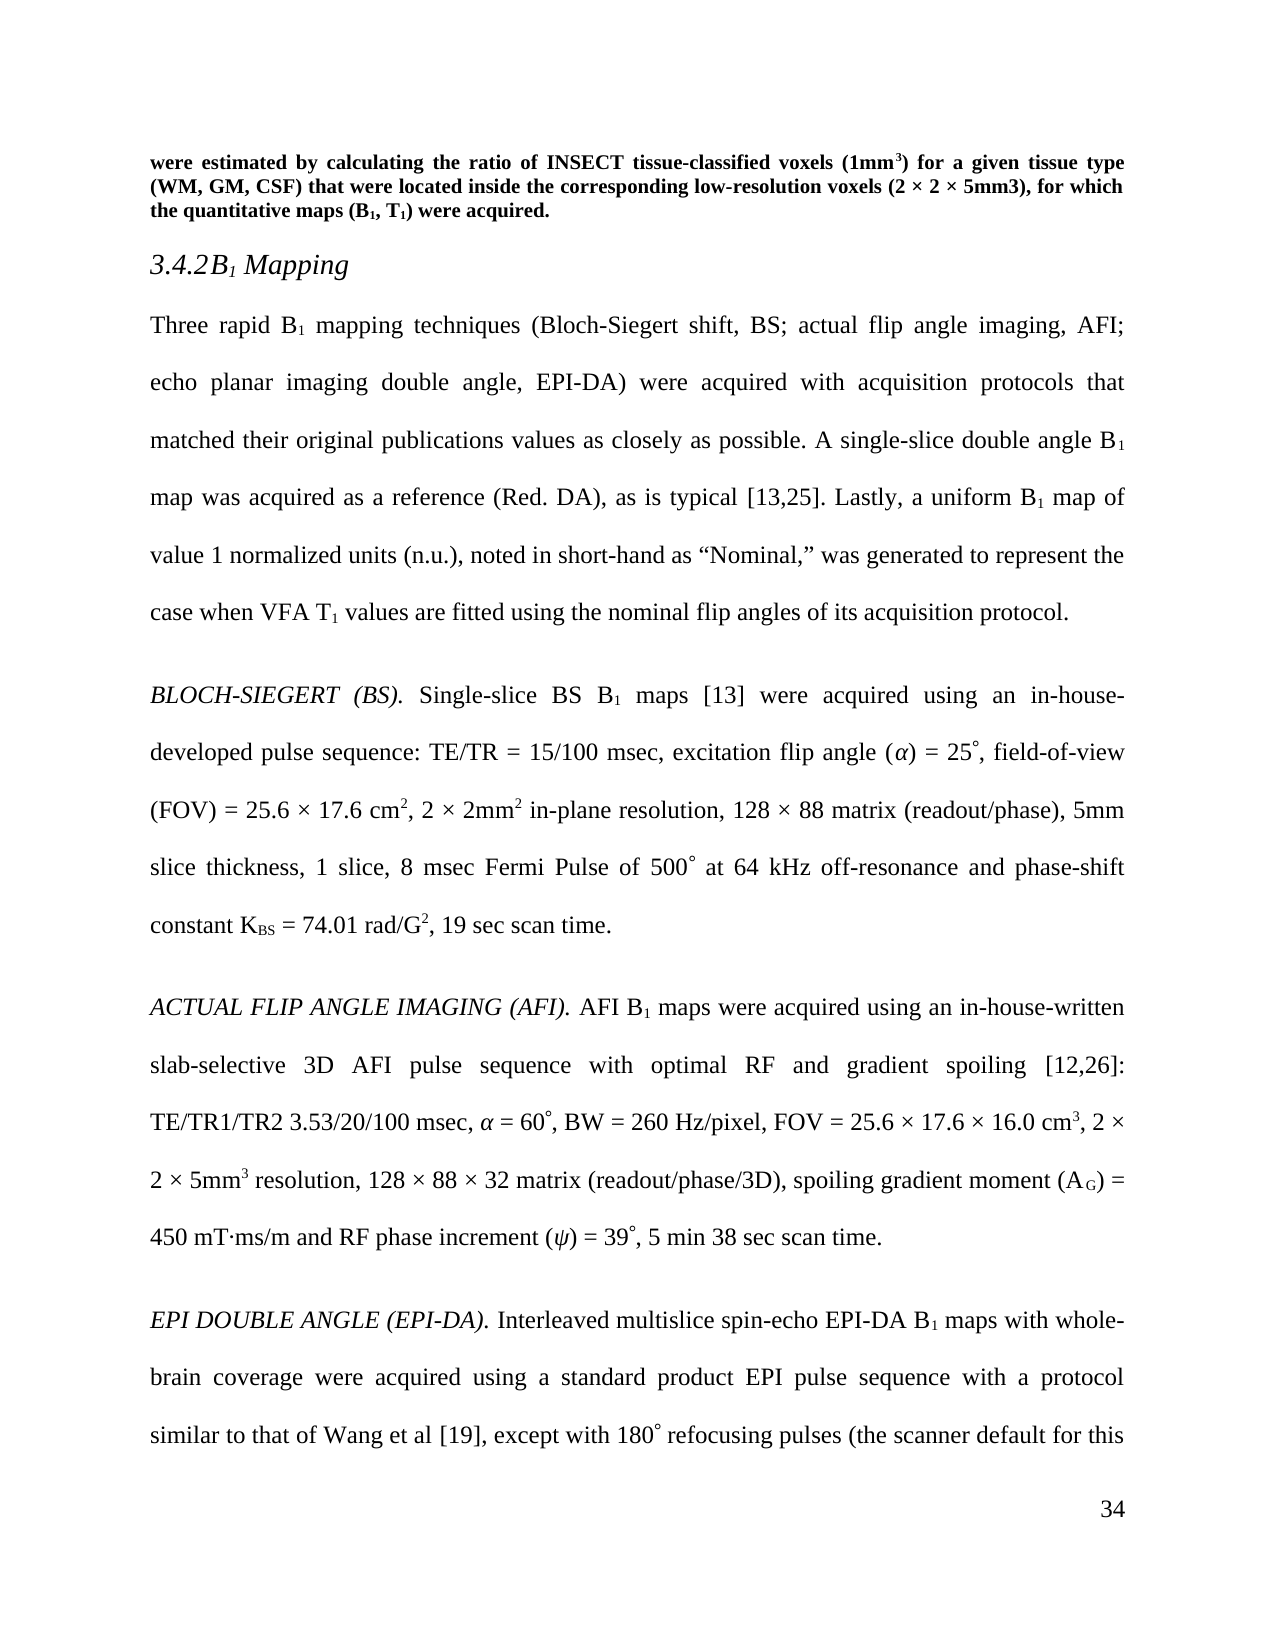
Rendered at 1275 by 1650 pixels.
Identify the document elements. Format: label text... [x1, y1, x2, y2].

text ACTUAL FLIP ANGLE IMAGING (AFI). AFI B1 maps were acquired using an in-house-written slab-selective 3D AFI pulse sequence with optimal RF and gradient spoiling [12,26]: TE/TR1/TR2 3.53/20/100 msec, α = 60, BW = 260 Hz/pixel, FOV = 25.6 × 17.6 × 16.0 cm3, 2 × 2 × 5mm3 resolution, 128 × 88 × 32 matrix (readout/phase/3D), spoiling gradient moment (AG) = 450 mT∙ms/m and RF phase increment (ψ) = 39, 5 min 38 sec scan time. [150, 992, 1125, 1251]
text Three rapid B1 mapping techniques (Bloch-Siegert shift, BS; actual flip angle imaging, AFI; echo planar imaging double angle, EPI-DA) were acquired with acquisition protocols that matched their original publications values as closely as possible. A single-slice double angle B1 map was acquired as a reference (Red. DA), as is typical [13,25]. Lastly, a uniform B1 map of value 1 normalized units (n.u.), noted in short-hand as “Nominal,” was generated to represent the case when VFA T1 values are fitted using the nominal flip angles of its acquisition protocol. [150, 310, 1125, 626]
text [150, 1305, 1125, 1449]
text BLOCH-SIEGERT (BS). Single-slice BS B1 maps [13] were acquired using an in-house-developed pulse sequence: TE/TR = 15/100 msec, excitation flip angle (α) = 25, field-of-view (FOV) = 25.6 × 17.6 cm2, 2 × 2mm2 in-plane resolution, 128 × 88 matrix (readout/phase), 5mm slice thickness, 1 slice, 8 msec Fermi Pulse of 500 at 64 kHz off-resonance and phase-shift constant KBS = 74.01 rad/G2, 19 sec scan time. [150, 680, 1125, 939]
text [150, 150, 1125, 222]
subtitle B1 Mapping [150, 247, 1125, 281]
